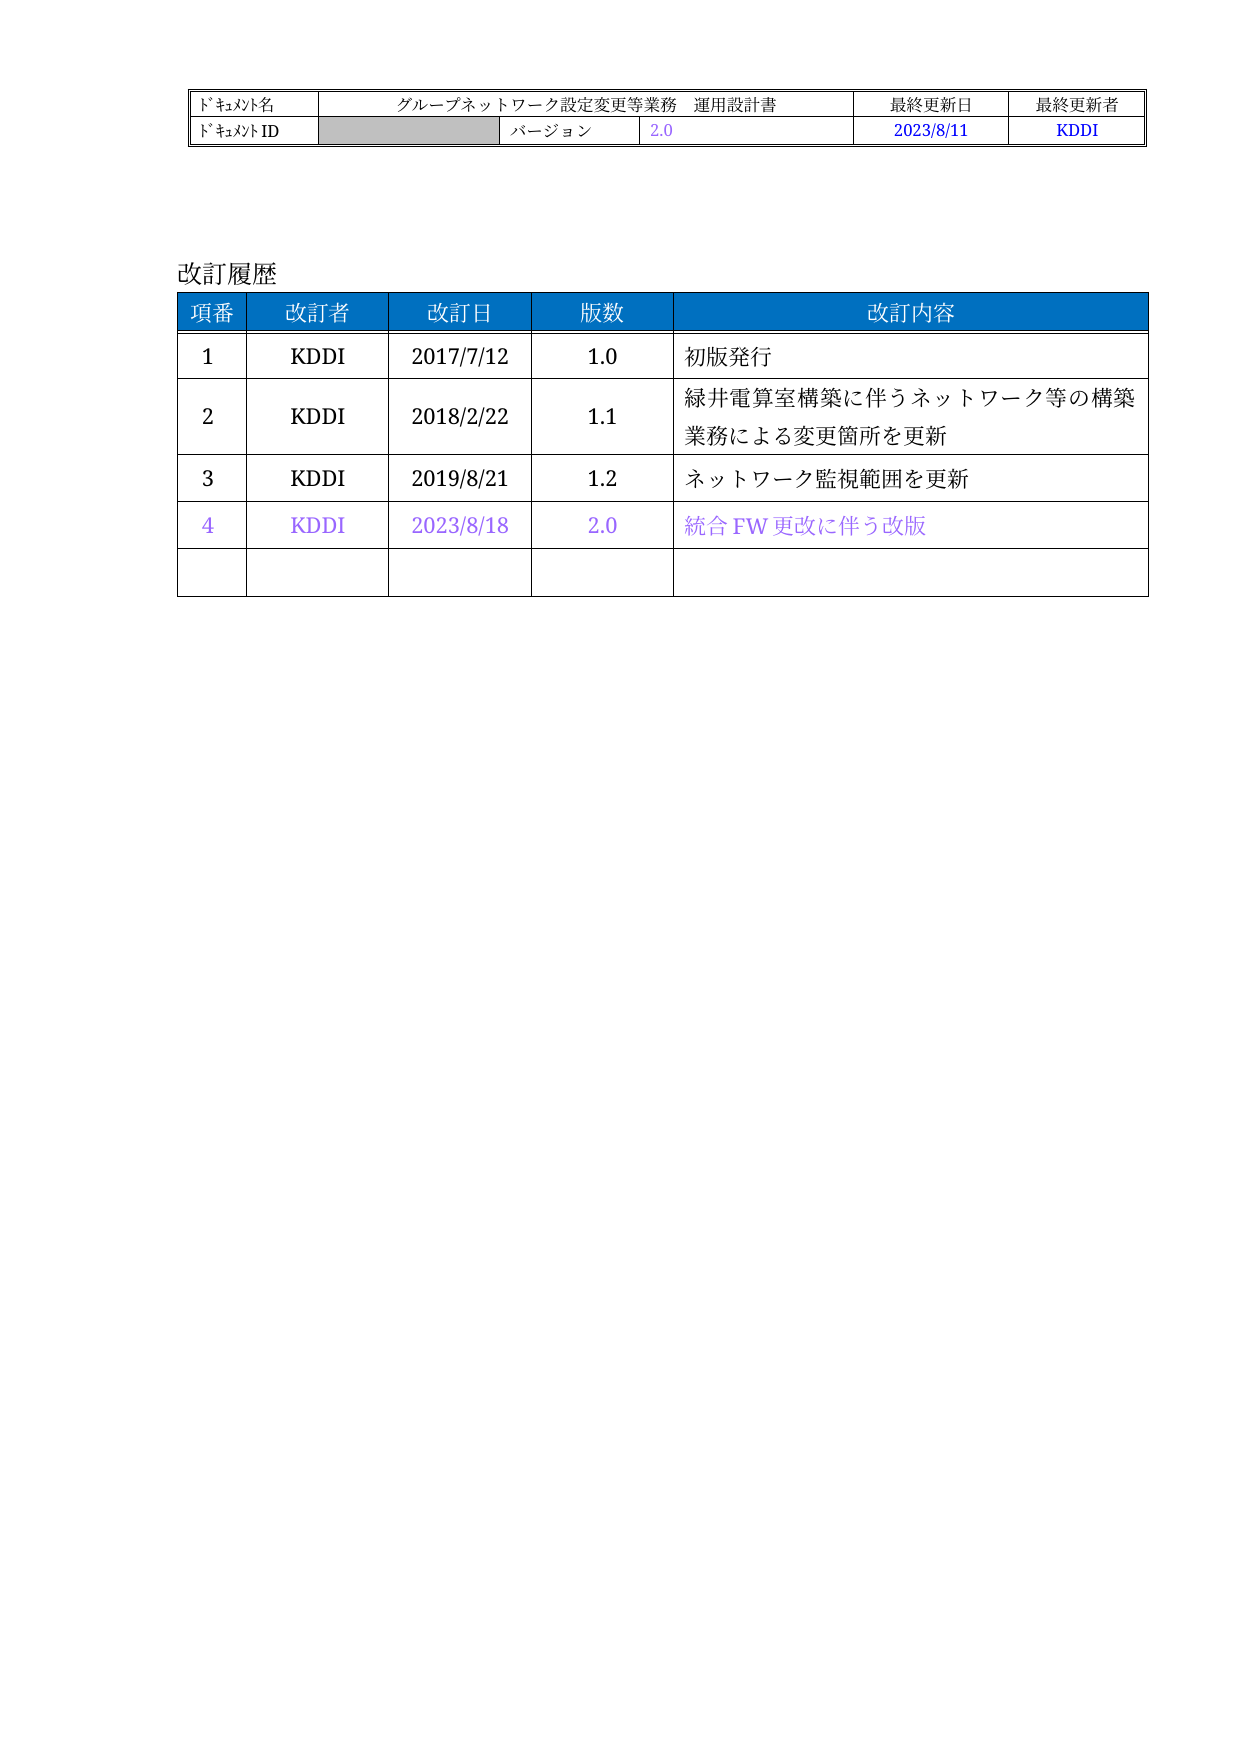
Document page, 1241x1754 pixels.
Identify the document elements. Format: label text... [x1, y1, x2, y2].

table_header 改訂日 [389, 293, 531, 330]
table_cell 2018/2/22 [389, 379, 531, 454]
table_cell 2023/8/18 [389, 502, 531, 548]
table_header 改訂内容 [674, 293, 1148, 330]
table_cell 1 [178, 334, 246, 378]
table_cell 2 [178, 379, 246, 454]
table_cell 1.2 [532, 455, 673, 501]
table_cell 2019/8/21 [389, 455, 531, 501]
table_header 版数 [532, 293, 673, 330]
text 改訂履歴 [177, 254, 1063, 292]
table_cell 3 [178, 455, 246, 501]
table_cell 1.1 [532, 379, 673, 454]
table_cell 緑井電算室構築に伴うネットワーク等の構築業務による変更箇所を更新 [674, 379, 1148, 454]
table_header 項番 [178, 293, 246, 330]
table_cell 2017/7/12 [389, 334, 531, 378]
table_cell [178, 549, 246, 596]
table_header 改訂者 [247, 293, 388, 330]
table_cell 4 [178, 502, 246, 548]
table_cell KDDI [247, 502, 388, 548]
table_cell [674, 549, 1148, 596]
table_cell KDDI [247, 455, 388, 501]
table_cell KDDI [247, 334, 388, 378]
table_cell KDDI [247, 379, 388, 454]
table_cell [389, 549, 531, 596]
table_cell [532, 549, 673, 596]
table_cell 2.0 [532, 502, 673, 548]
table_cell 初版発行 [674, 334, 1148, 378]
table_cell 1.0 [532, 334, 673, 378]
table_cell 統合FW更改に伴う改版 [674, 502, 1148, 548]
table_cell ネットワーク監視範囲を更新 [674, 455, 1148, 501]
table_cell [247, 549, 388, 596]
